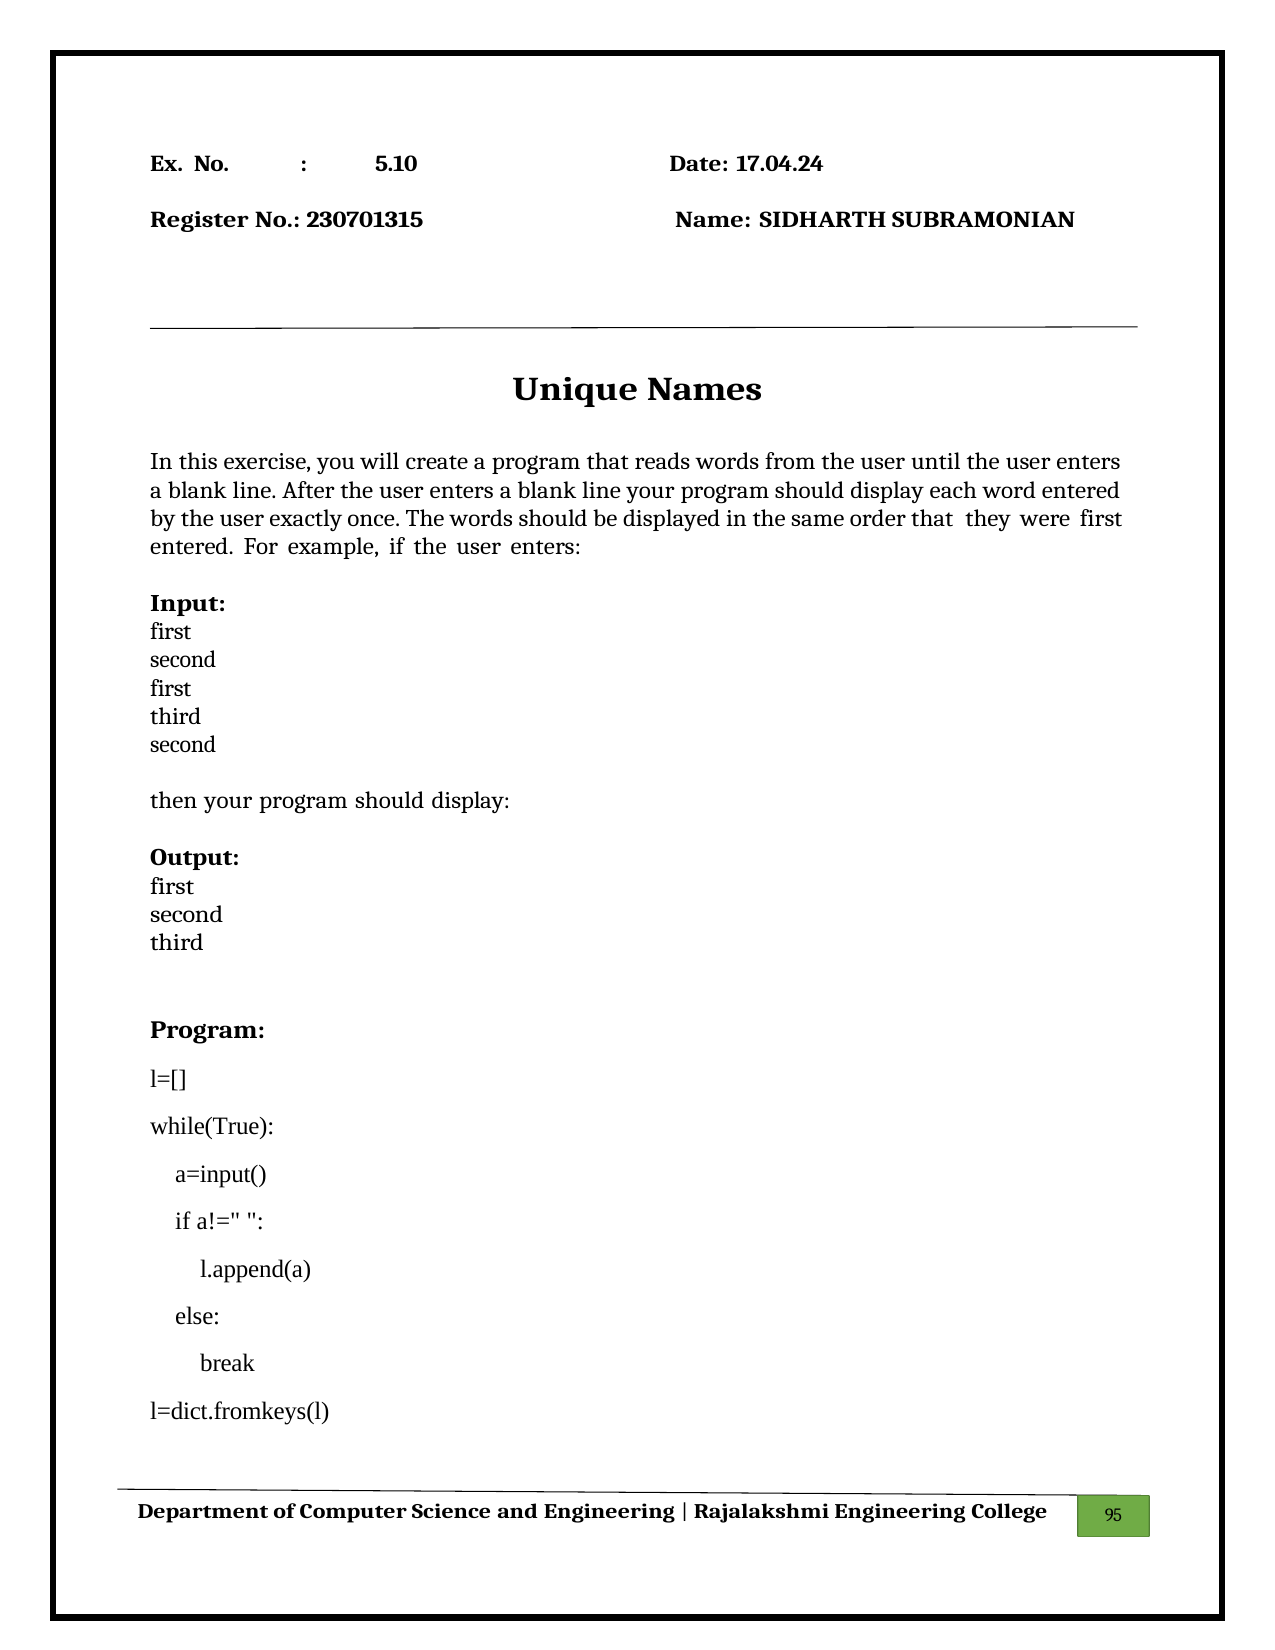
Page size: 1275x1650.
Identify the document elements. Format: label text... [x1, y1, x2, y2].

text l=[] [150, 1064, 1206, 1092]
text first second first third second [150, 618, 239, 759]
text Register No.: 230701315 Name: SIDHARTH SUBRAMONIAN [150, 206, 1206, 233]
text break l=dict.fromkeys(l) [150, 1348, 403, 1424]
text In this exercise, you will create a program that reads words from the user until the user enters a blank line. After the user enters a blank line your program should display each word entered by the user exactly once. The words should be displayed in the same order that they were first entered. For example, if the user enters: [150, 448, 1123, 561]
text l.append(a) else: [175, 1254, 338, 1330]
text Unique Names [148, 370, 1127, 408]
text while(True): a=input() if a!=" ": [150, 1111, 279, 1235]
text Output: first second third [150, 844, 264, 957]
text then your program should display: [150, 787, 1206, 815]
text Ex. No. : 5.10 Date: 17.04.24 [150, 151, 1206, 177]
text Input: [150, 589, 1206, 617]
subtitle Program: [150, 1016, 1206, 1045]
